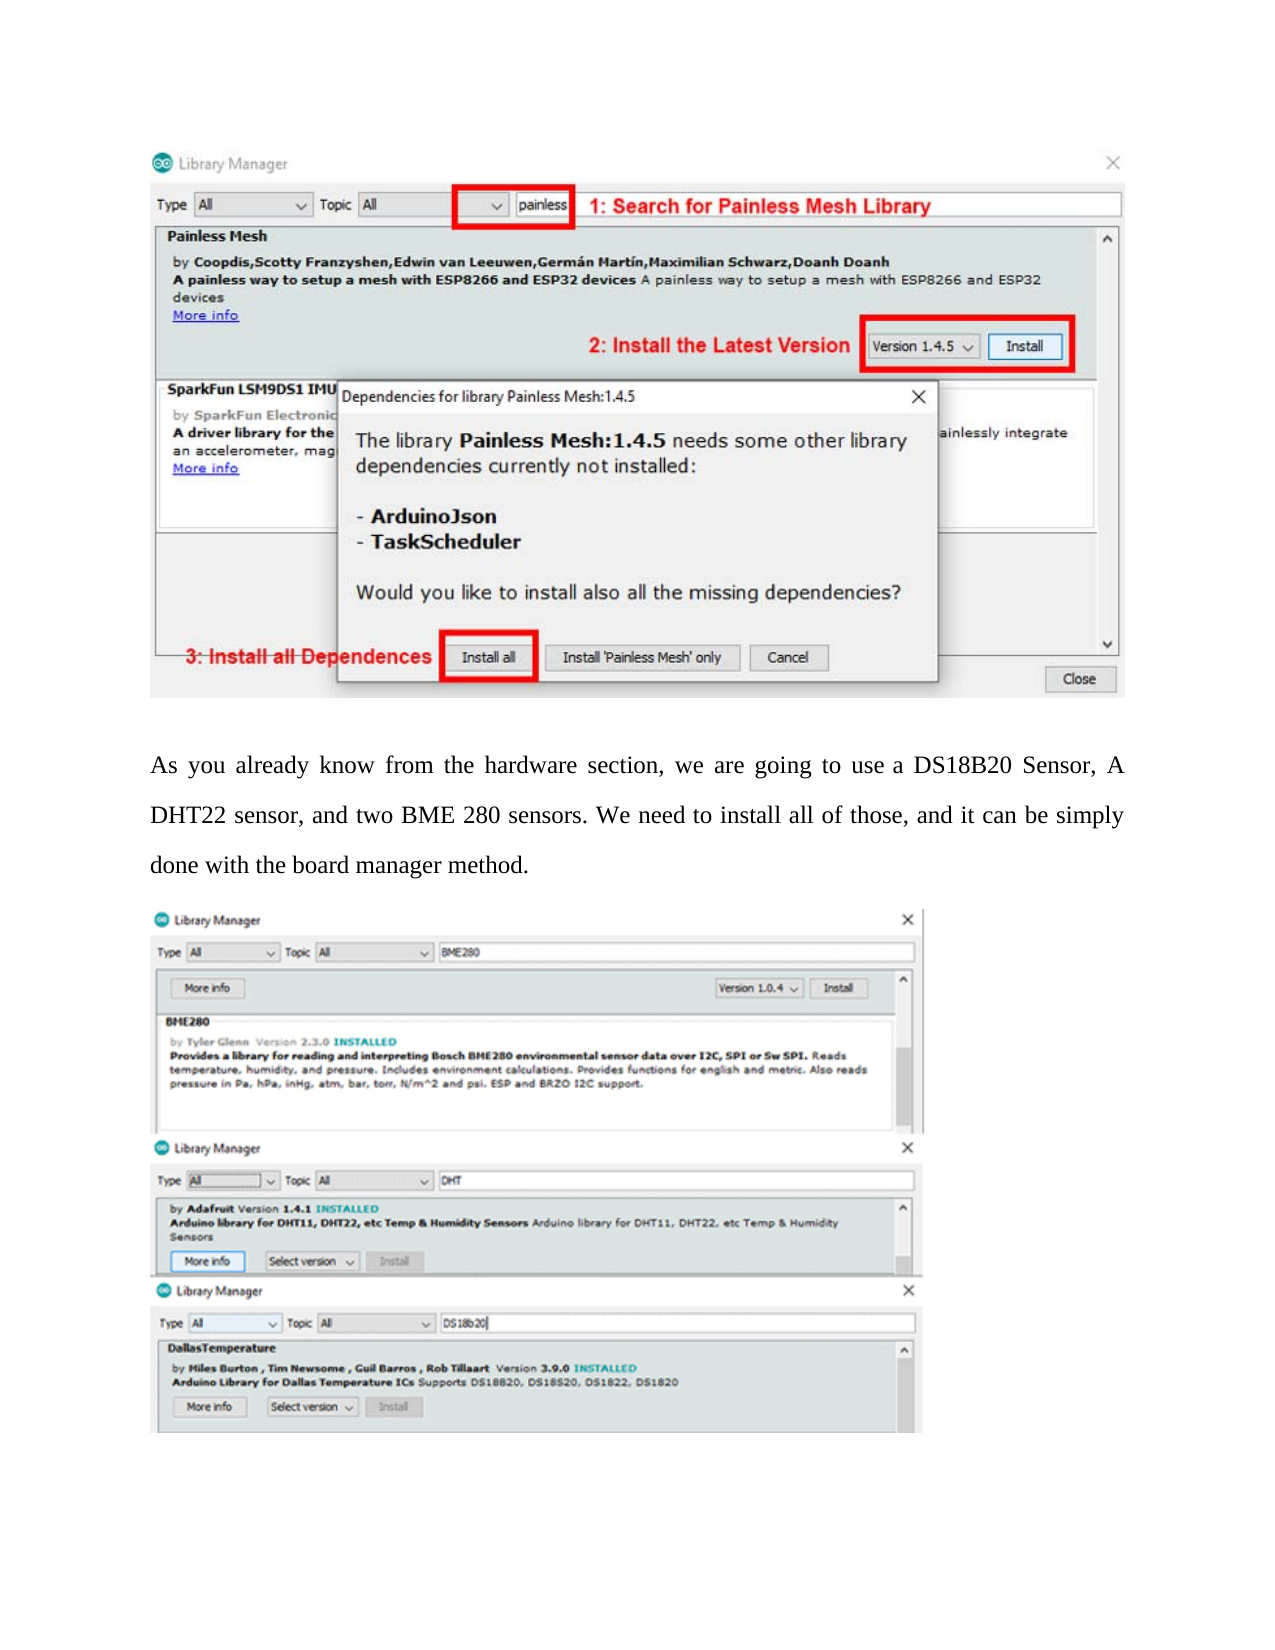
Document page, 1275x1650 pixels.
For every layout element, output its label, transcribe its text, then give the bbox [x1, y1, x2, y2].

text As you already know from the hardware section, we are going to use a DS18B20 Sensor, A DHT22 sensor, and two BME 280 sensors. We need to install all of those, and it can be simply done with the board manager method. [150, 728, 1125, 878]
picture [150, 150, 1125, 698]
picture [150, 909, 932, 1433]
